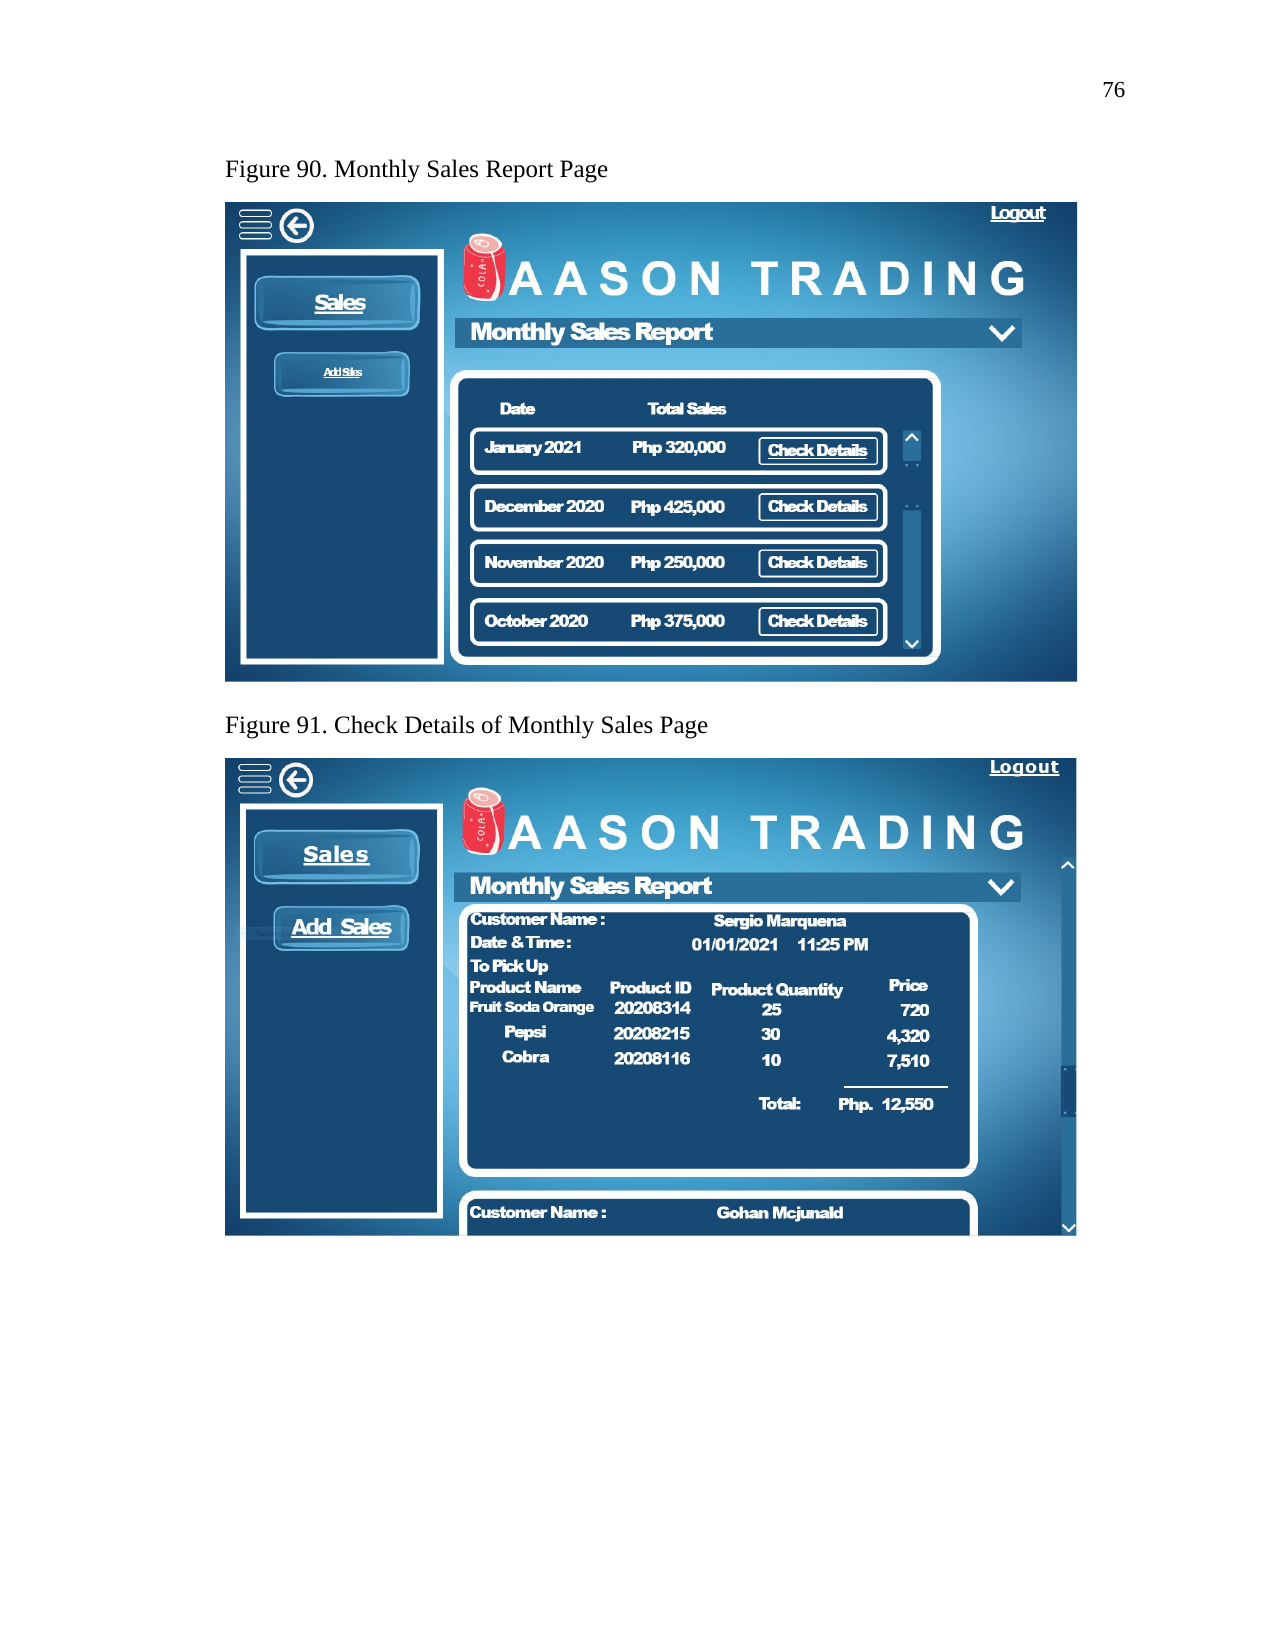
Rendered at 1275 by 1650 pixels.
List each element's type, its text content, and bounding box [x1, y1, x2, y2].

picture [225, 202, 1078, 682]
text Figure 90. Monthly Sales Report Page [225, 154, 1221, 183]
picture [225, 758, 1077, 1236]
text Figure 91. Check Details of Monthly Sales Page [225, 711, 1221, 739]
